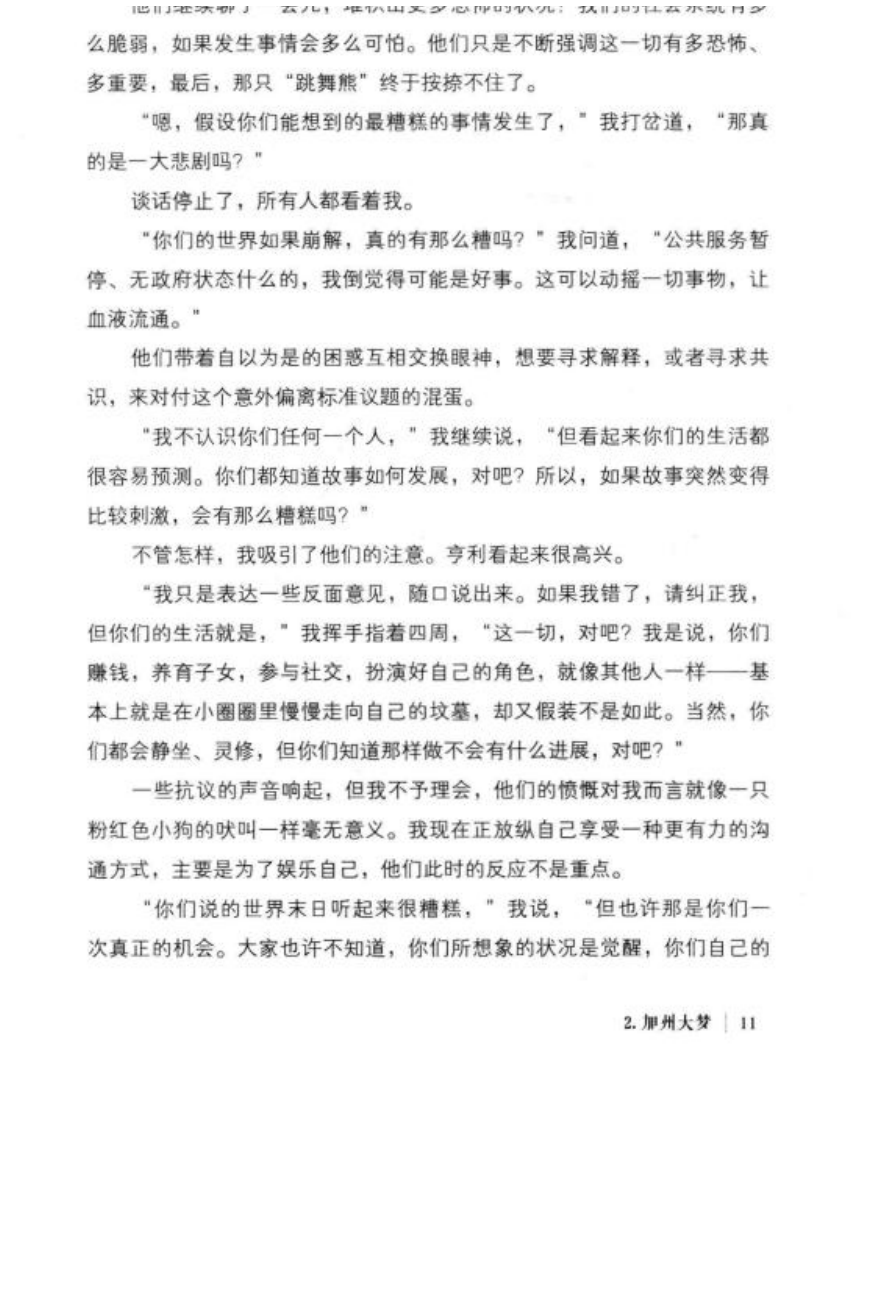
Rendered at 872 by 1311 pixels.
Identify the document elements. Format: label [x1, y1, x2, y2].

picture [0, 6, 872, 1054]
